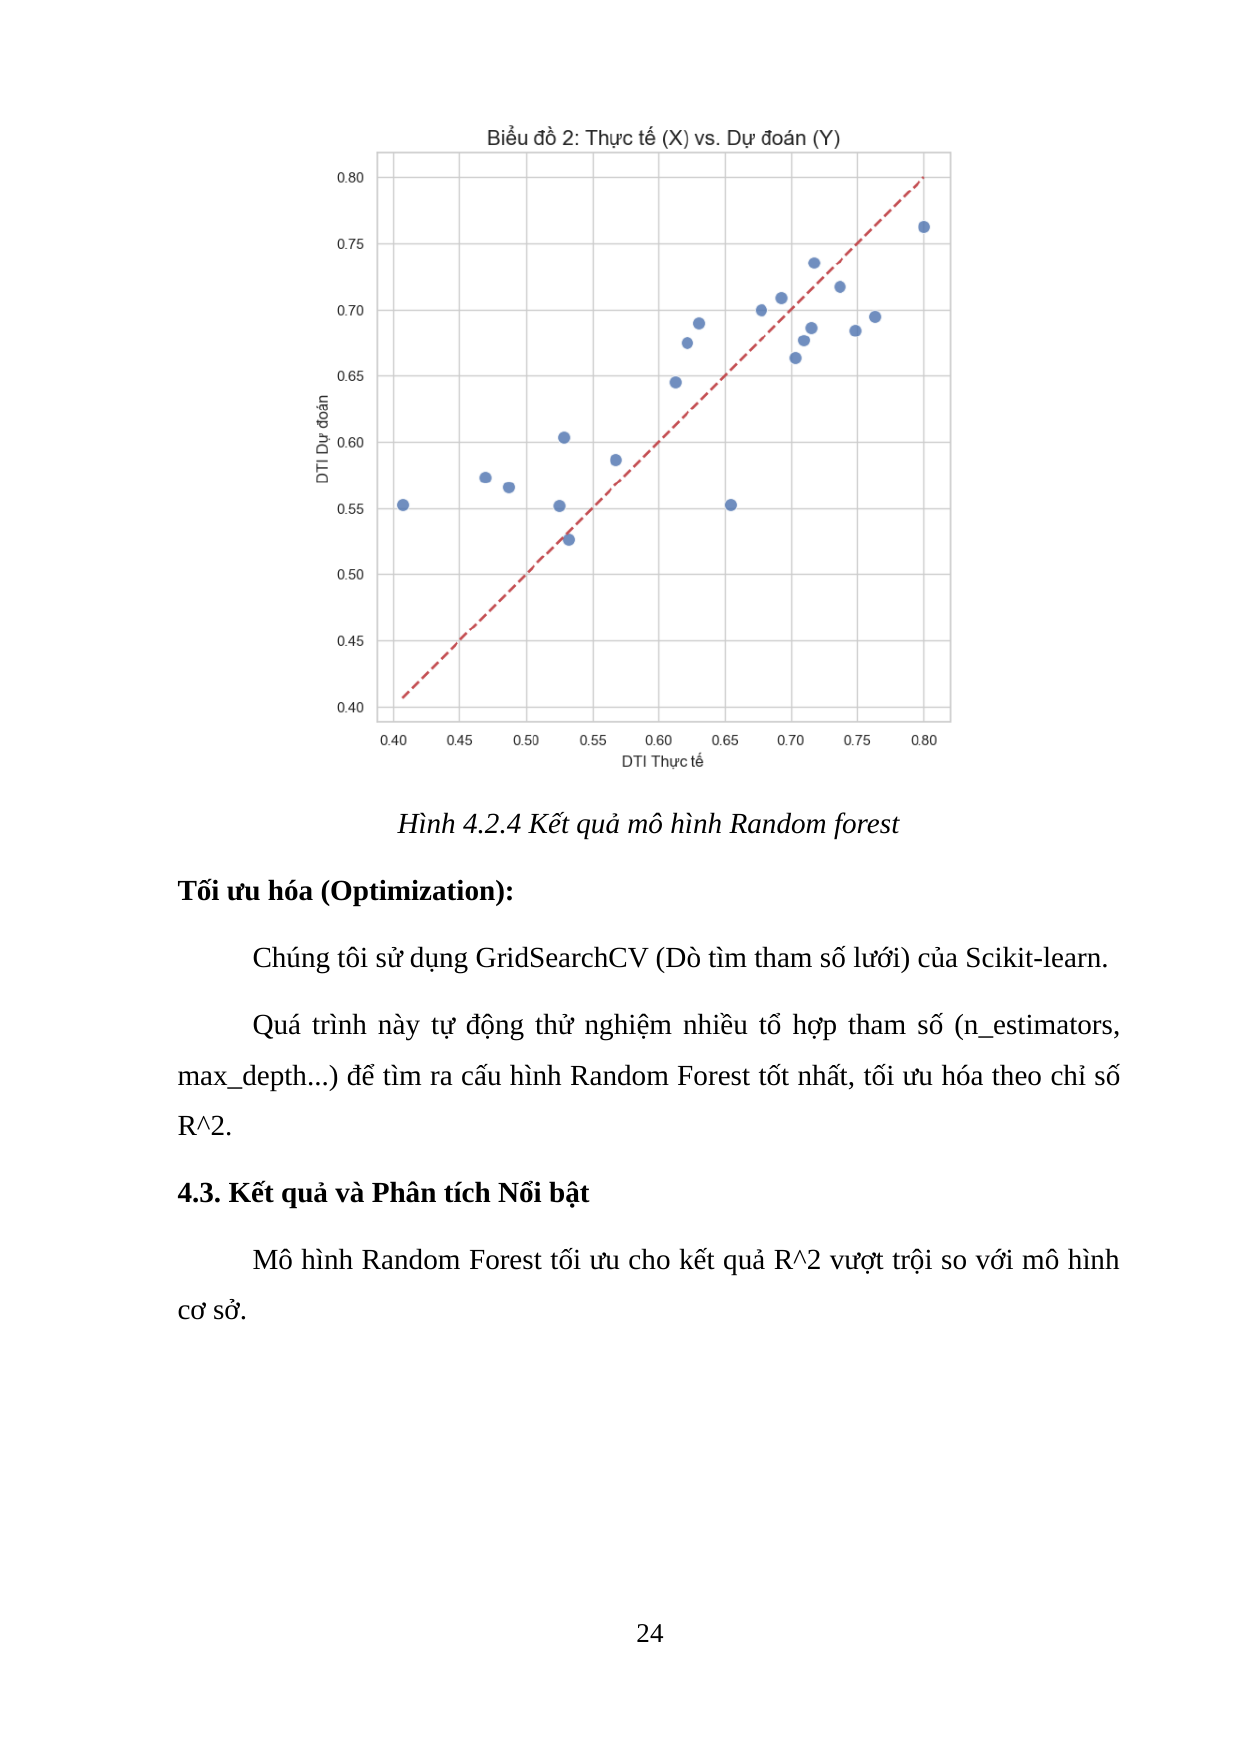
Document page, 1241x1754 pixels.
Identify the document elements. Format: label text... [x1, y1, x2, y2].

text Chúng tôi sử dụng GridSearchCV (Dò tìm tham số lưới) của Scikit-learn. [177, 941, 1122, 974]
subtitle 4.3. Kết quả và Phân tích Nổi bật [177, 1175, 1122, 1209]
text Mô hình Random Forest tối ưu cho kết quả R^2 vượt trội so với mô hình cơ sở. [177, 1242, 1122, 1326]
picture [303, 118, 996, 775]
text Tối ưu hóa (Optimization): [177, 873, 1122, 907]
text Quá trình này tự động thử nghiệm nhiều tổ hợp tham số (n_estimators, max_depth...) để tìm ra cấu hình Random Forest tốt nhất, tối ưu hóa theo chỉ số R^2. [177, 1007, 1122, 1142]
text Hình 4.2.4 Kết quả mô hình Random forest [177, 807, 1122, 840]
